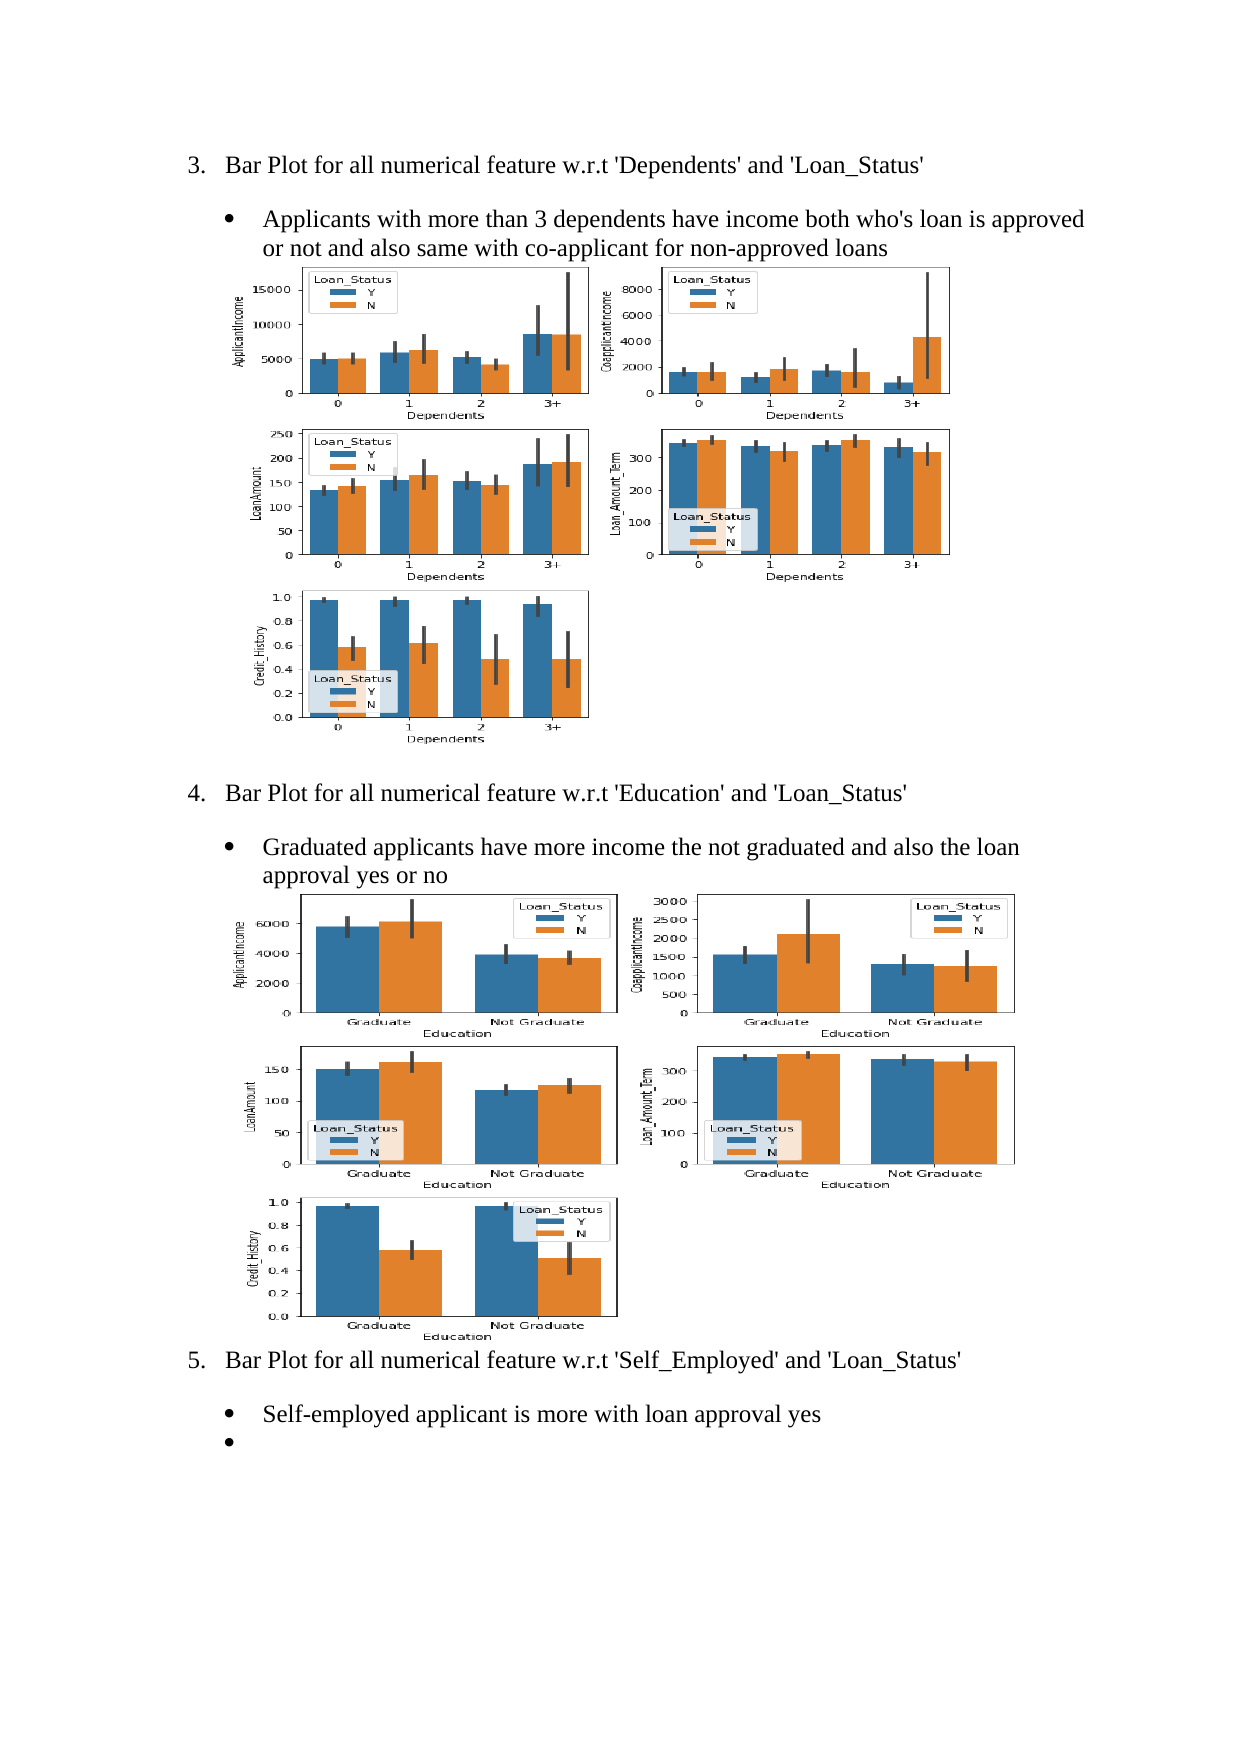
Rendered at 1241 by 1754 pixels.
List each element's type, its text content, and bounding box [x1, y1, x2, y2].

list Self-employed applicant is more with loan approval yes [225, 1399, 1090, 1428]
list Applicants with more than 3 dependents have income both who's loan is approved or not and also same with co-applicant for non-approved loans [225, 204, 1090, 261]
picture [225, 889, 1023, 1346]
list Graduated applicants have more income the not graduated and also the loan approval yes or no [225, 832, 1090, 889]
list Bar Plot for all numerical feature w.r.t 'Education' and 'Loan_Status' [187, 778, 1090, 806]
list Bar Plot for all numerical feature w.r.t 'Self_Employed' and 'Loan_Status' [187, 1345, 1090, 1374]
list Bar Plot for all numerical feature w.r.t 'Dependents' and 'Loan_Status' [187, 150, 1090, 179]
picture [225, 261, 957, 749]
